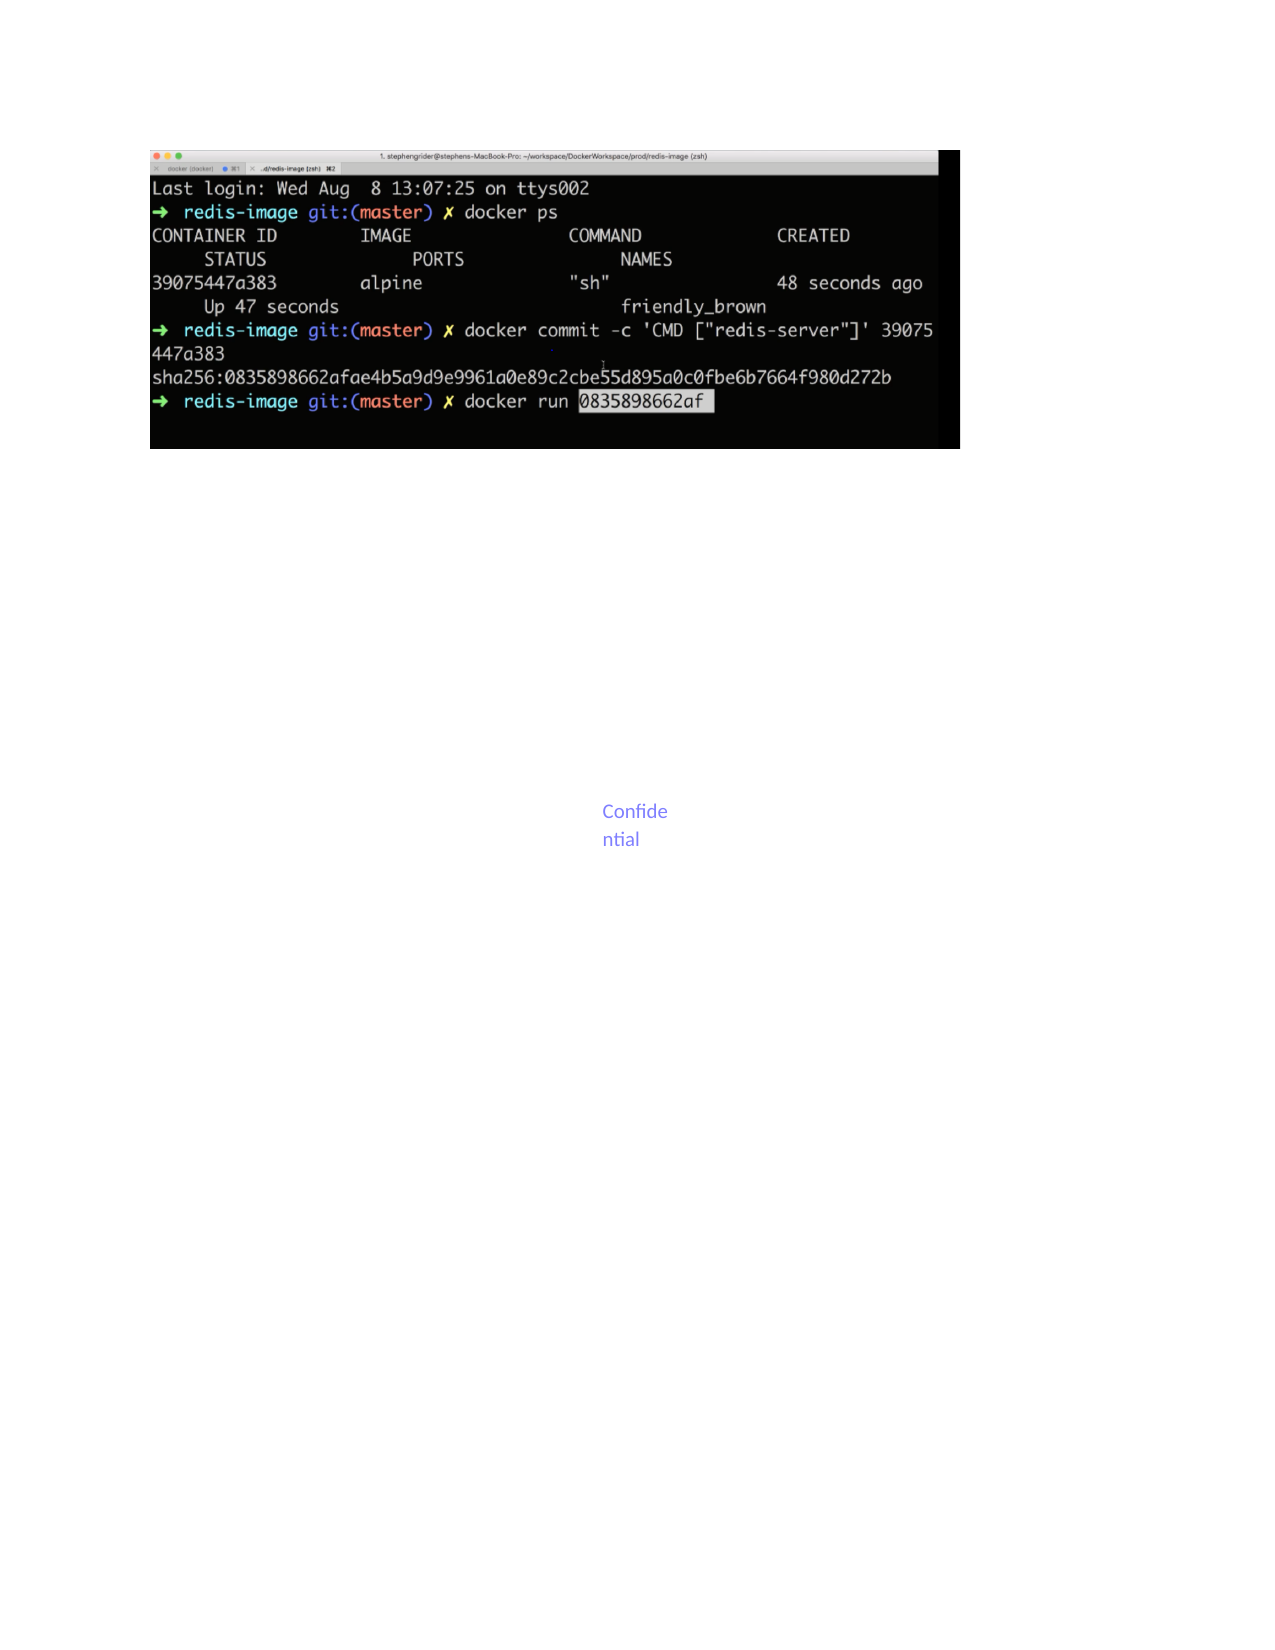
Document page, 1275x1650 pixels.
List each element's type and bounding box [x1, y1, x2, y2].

picture [150, 150, 961, 449]
